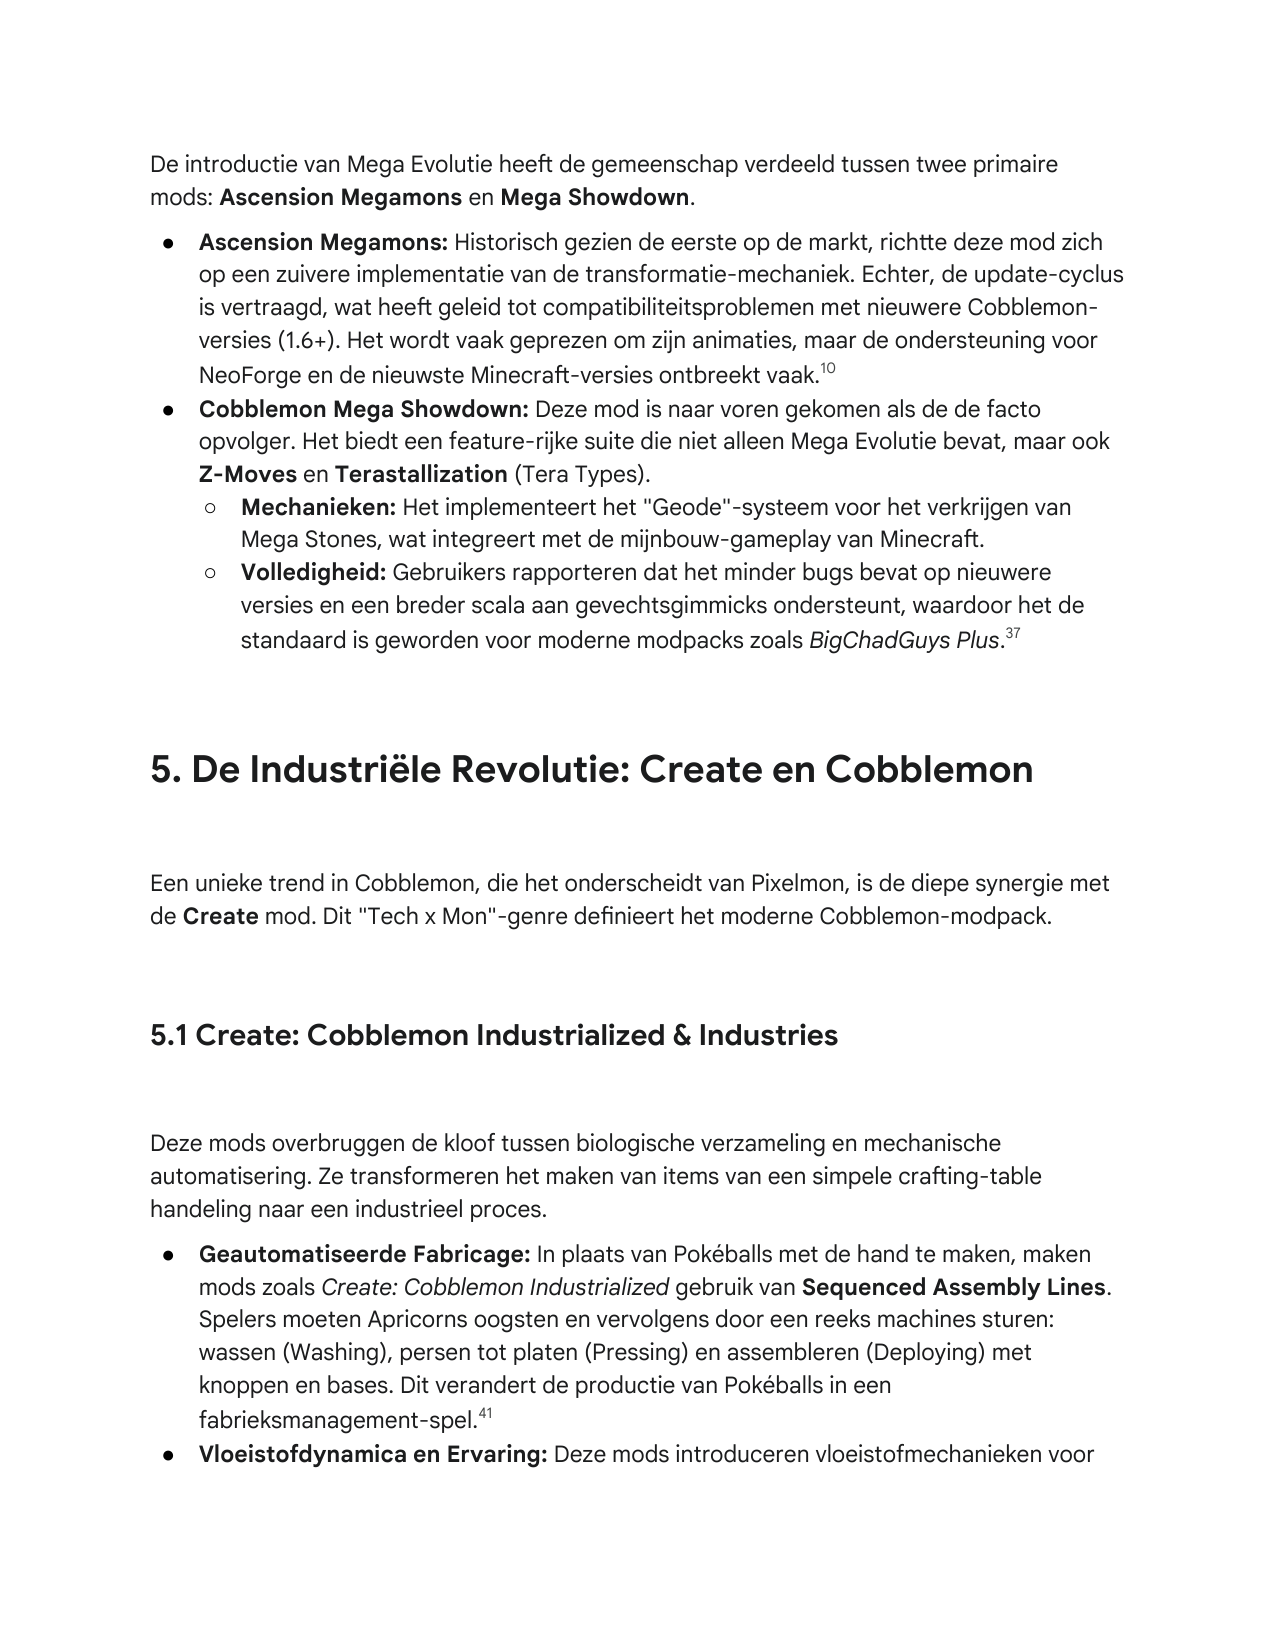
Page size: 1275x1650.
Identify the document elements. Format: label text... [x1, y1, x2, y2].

text Deze mods overbruggen de kloof tussen biologische verzameling en mechanische automatisering. Ze transformeren het maken van items van een simpele crafting-table handeling naar een industrieel proces. [150, 1129, 1125, 1224]
list Volledigheid: Gebruikers rapporteren dat het minder bugs bevat op nieuwere versies en een breder scala aan gevechtsgimmicks ondersteunt, waardoor het de standaard is geworden voor moderne modpacks zoals BigChadGuys Plus.37 [203, 558, 1125, 656]
list Cobblemon Mega Showdown: Deze mod is naar voren gekomen als de de facto opvolger. Het biedt een feature-rijke suite die niet alleen Mega Evolutie bevat, maar ook Z-Moves en Terastallization (Tera Types). [161, 395, 1125, 489]
list Ascension Megamons: Historisch gezien de eerste op de markt, richtte deze mod zich op een zuivere implementatie van de transformatie-mechaniek. Echter, de update-cyclus is vertraagd, wat heeft geleid tot compatibiliteitsproblemen met nieuwere Cobblemon-versies (1.6+). Het wordt vaak geprezen om zijn animaties, maar de ondersteuning voor NeoForge en de nieuwste Minecraft-versies ontbreekt vaak.10 [161, 228, 1125, 391]
text De introductie van Mega Evolutie heeft de gemeenschap verdeeld tussen twee primaire mods: Ascension Megamons en Mega Showdown. [150, 150, 1125, 211]
list Geautomatiseerde Fabricage: In plaats van Pokéballs met de hand te maken, maken mods zoals Create: Cobblemon Industrialized gebruik van Sequenced Assembly Lines. Spelers moeten Apricorns oogsten en vervolgens door een reeks machines sturen: wassen (Washing), persen tot platen (Pressing) en assembleren (Deploying) met knoppen en bases. Dit verandert de productie van Pokéballs in een fabrieksmanagement-spel.41 [161, 1240, 1125, 1435]
text Een unieke trend in Cobblemon, die het onderscheidt van Pixelmon, is de diepe synergie met de Create mod. Dit "Tech x Mon"-genre definieert het moderne Cobblemon-modpack. [150, 869, 1125, 931]
list Mechanieken: Het implementeert het "Geode"-systeem voor het verkrijgen van Mega Stones, wat integreert met de mijnbouw-gameplay van Minecraft. [203, 493, 1125, 554]
subtitle 5. De Industriële Revolutie: Create en Cobblemon [150, 746, 1125, 793]
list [161, 1440, 1125, 1468]
subtitle 5.1 Create: Cobblemon Industrialized & Industries [150, 1018, 1125, 1054]
